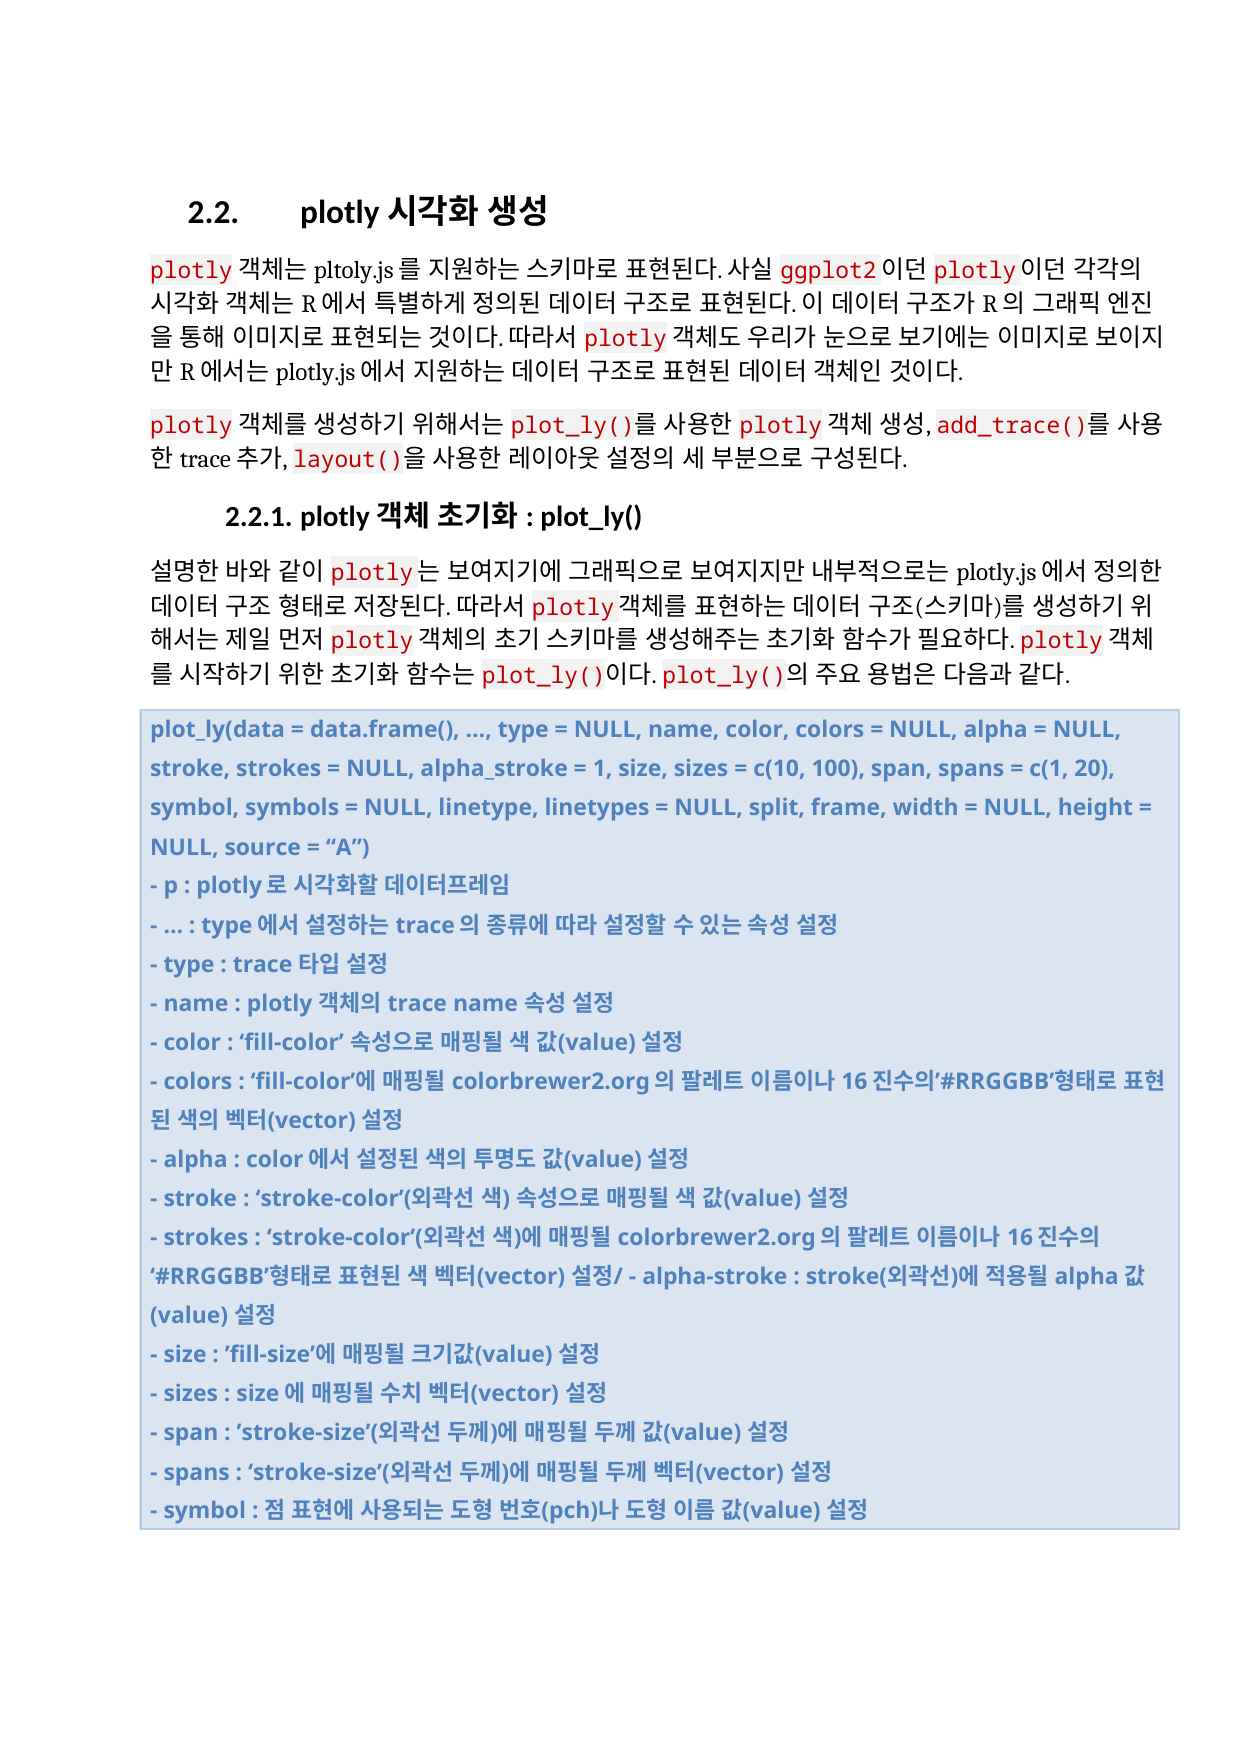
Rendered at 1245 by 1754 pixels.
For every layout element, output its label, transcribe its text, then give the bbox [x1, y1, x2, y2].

subtitle plotly 시각화 생성 [187, 187, 1170, 233]
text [142, 711, 1178, 1528]
subtitle plotly 객체 초기화 : plot_ly() [225, 496, 1170, 535]
text 설명한 바와 같이 plotly는 보여지기에 그래픽으로 보여지지만 내부적으로는 plotly.js에서 정의한 데이터 구조 형태로 저장된다. 따라서 plotly객체를 표현하는 데이터 구조(스키마)를 생성하기 위해서는 제일 먼저 plotly 객체의 초기 스키마를 생성해주는 초기화 함수가 필요하다. plotly 객체를 시작하기 위한 초기화 함수는 plot_ly()이다. plot_ly()의 주요 용법은 다음과 같다. [150, 554, 1170, 690]
text plotly 객체를 생성하기 위해서는 plot_ly()를 사용한 plotly 객체 생성, add_trace()를 사용한 trace 추가, layout()을 사용한 레이아웃 설정의 세 부분으로 구성된다. [150, 407, 1170, 475]
text plotly 객체는 pltoly.js를 지원하는 스키마로 표현된다. 사실 ggplot2이던 plotly이던 각각의 시각화 객체는 R에서 특별하게 정의된 데이터 구조로 표현된다. 이 데이터 구조가 R의 그래픽 엔진을 통해 이미지로 표현되는 것이다. 따라서 plotly 객체도 우리가 눈으로 보기에는 이미지로 보이지만 R에서는 plotly.js에서 지원하는 데이터 구조로 표현된 데이터 객체인 것이다. [150, 252, 1170, 388]
